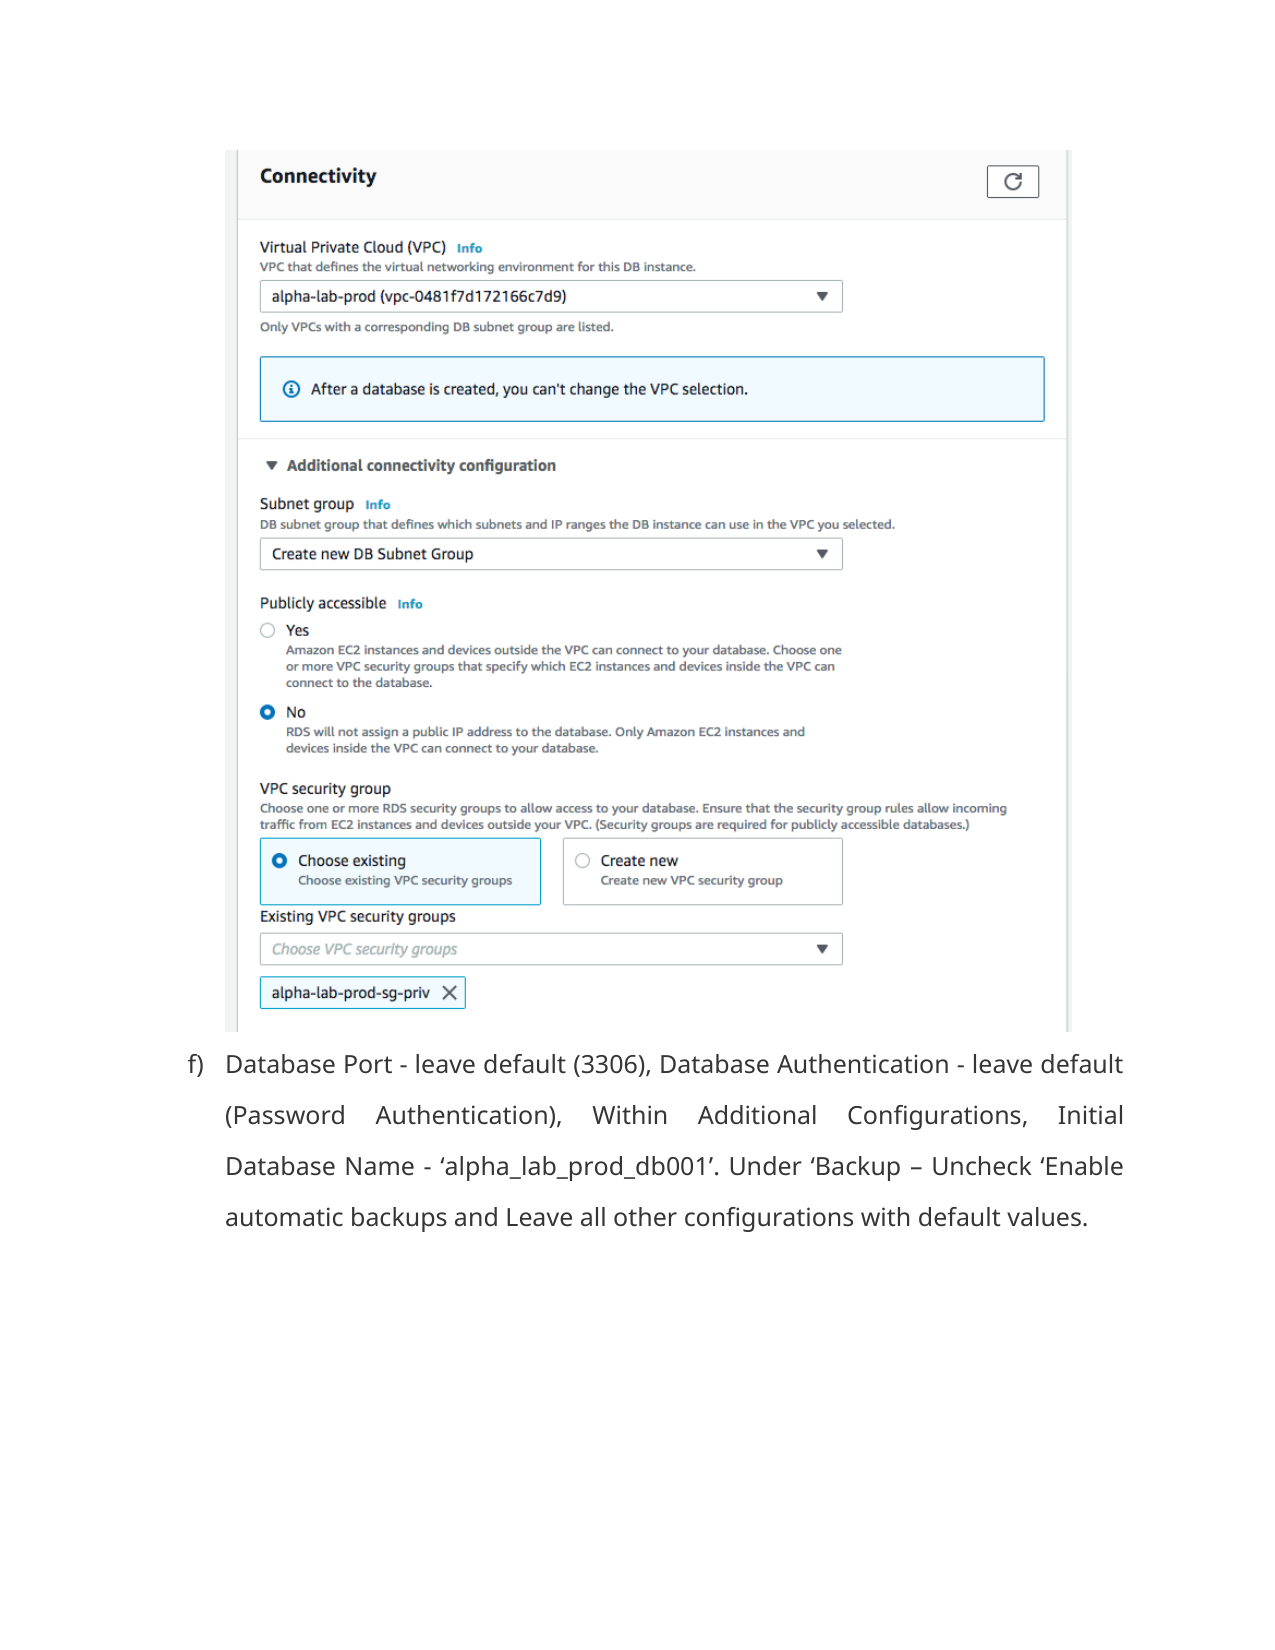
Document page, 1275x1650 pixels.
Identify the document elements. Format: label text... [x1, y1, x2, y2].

picture [225, 150, 1072, 1032]
list Database Port - leave default (3306), Database Authentication - leave default (Password Authentication), Within Additional Configurations, Initial Database Name - ‘alpha_lab_prod_db001’. Under ‘Backup – Uncheck ‘Enable automatic backups and Leave all other configurations with default values. [187, 1047, 1125, 1234]
